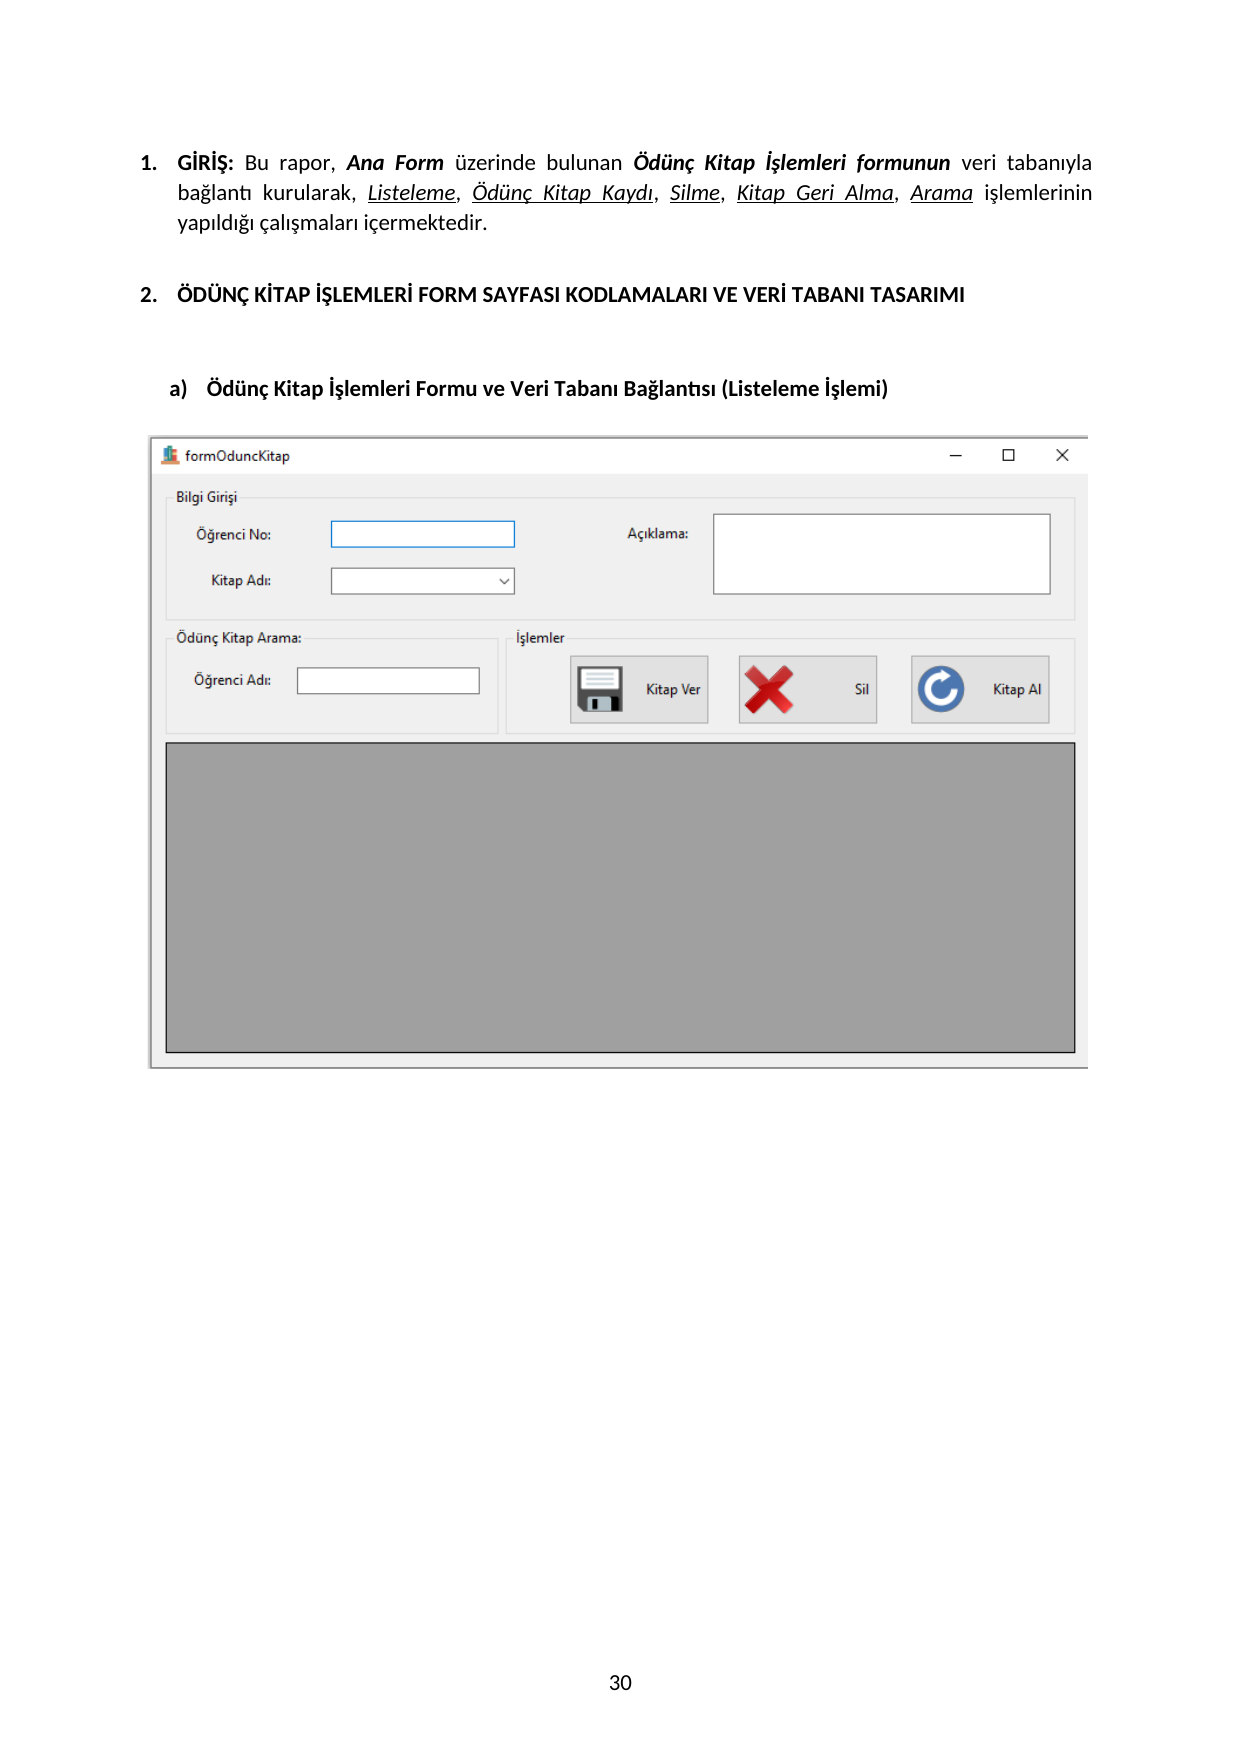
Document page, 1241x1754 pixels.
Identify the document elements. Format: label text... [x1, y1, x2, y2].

list GİRİŞ: Bu rapor, Ana Form üzerinde bulunan Ödünç Kitap İşlemleri formunun veri tabanıyla bağlantı kurularak, Listeleme, Ödünç Kitap Kaydı, Silme, Kitap Geri Alma, Arama işlemlerinin yapıldığı çalışmaları içermektedir. [140, 148, 1093, 236]
list Ödünç Kitap İşlemleri Formu ve Veri Tabanı Bağlantısı (Listeleme İşlemi) [169, 374, 1093, 402]
picture [147, 435, 1088, 1069]
list ÖDÜNÇ KİTAP İŞLEMLERİ FORM SAYFASI KODLAMALARI VE VERİ TABANI TASARIMI [140, 280, 1093, 308]
